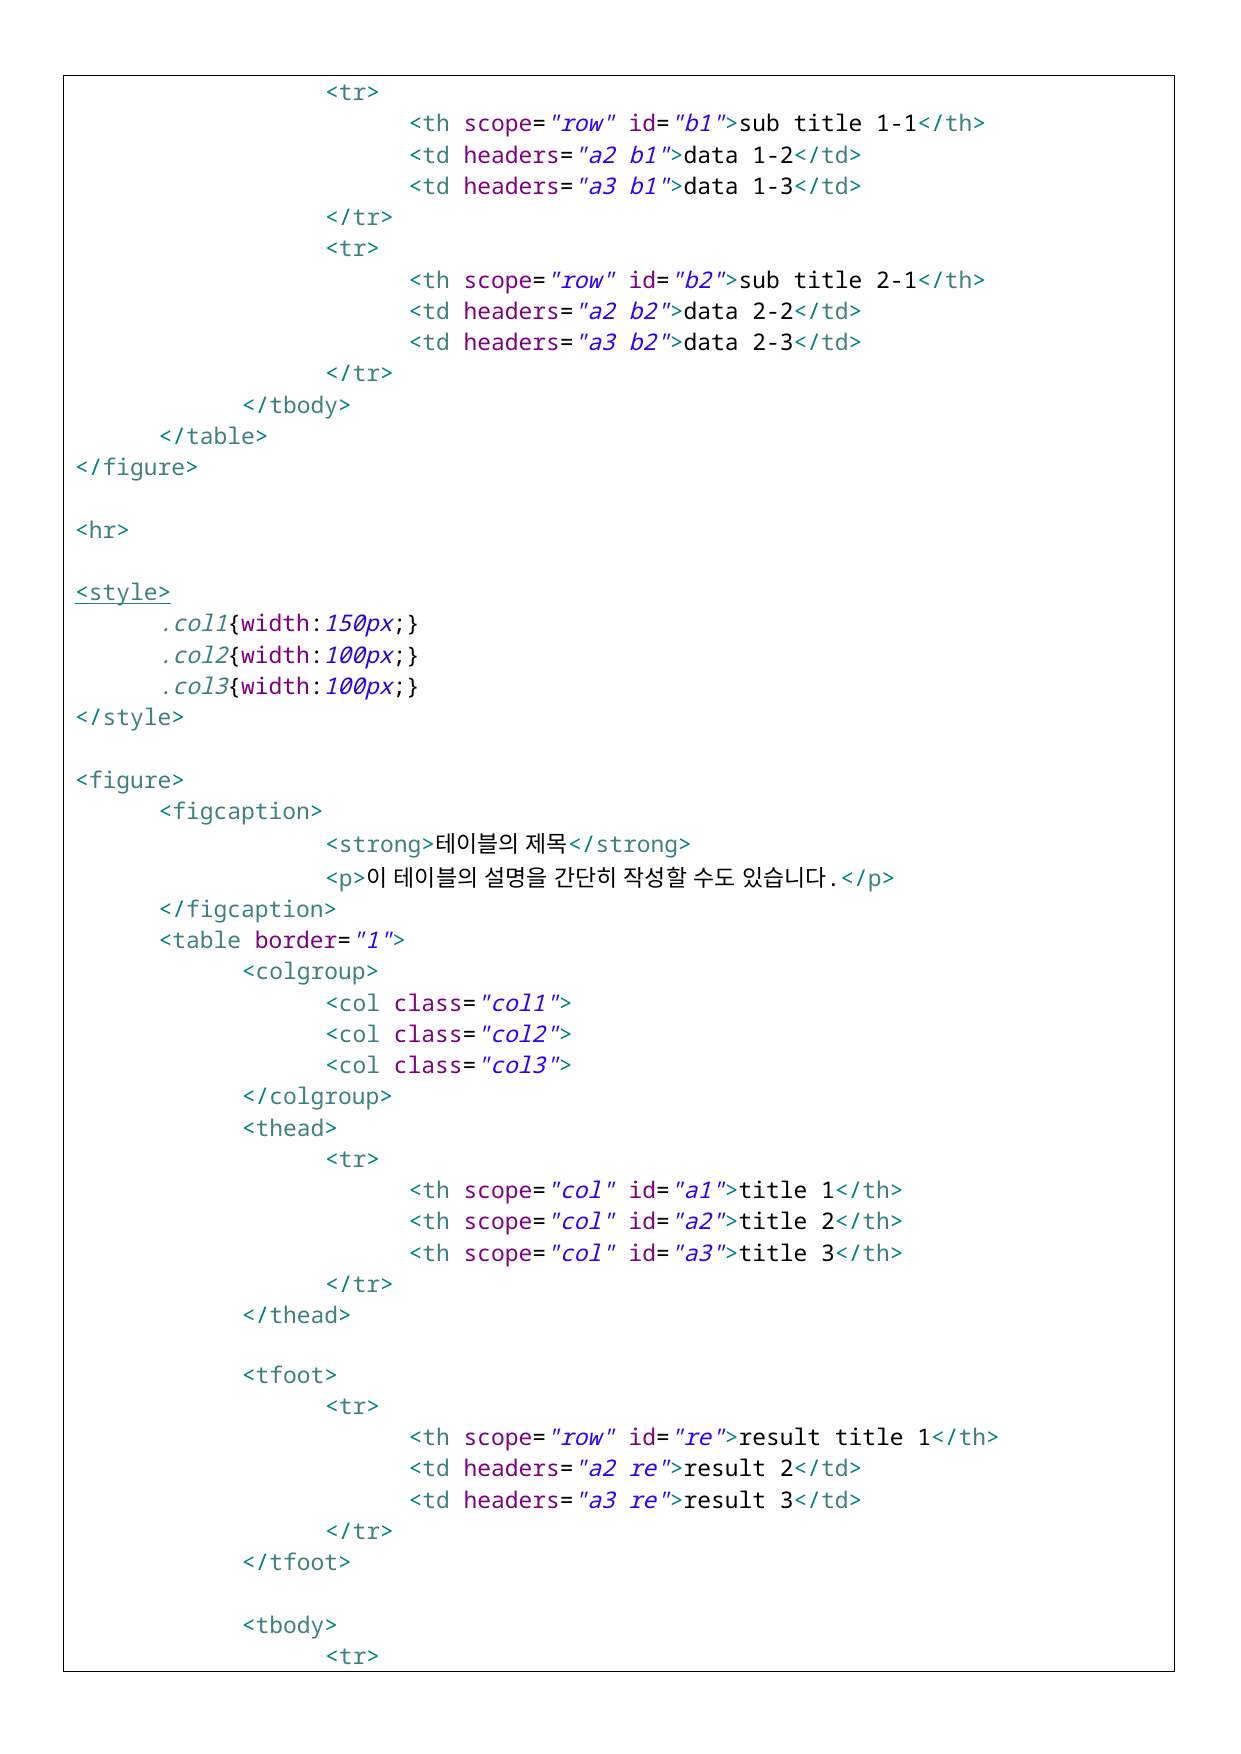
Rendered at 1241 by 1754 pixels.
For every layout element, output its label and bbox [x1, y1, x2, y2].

table_header [64, 76, 1174, 1671]
